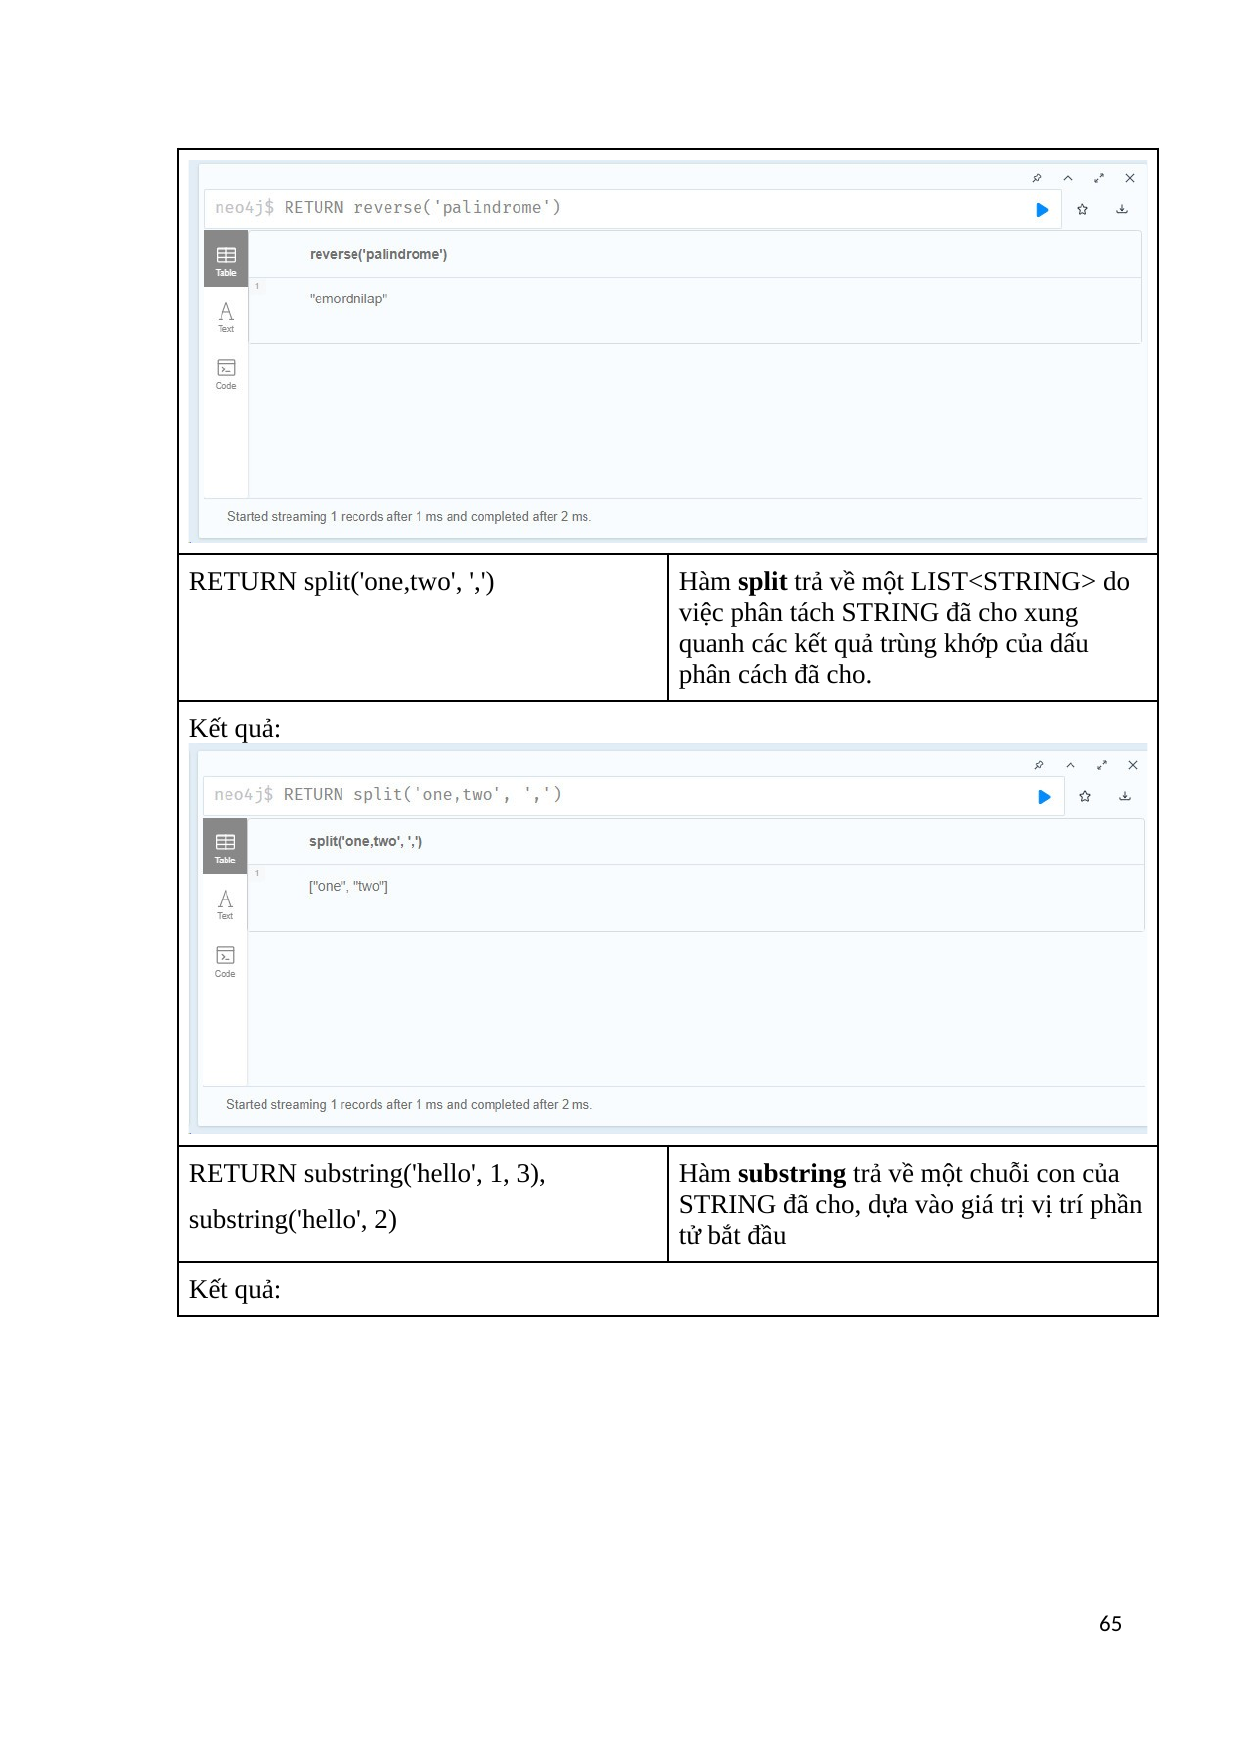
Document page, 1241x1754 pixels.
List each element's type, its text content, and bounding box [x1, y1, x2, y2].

table_cell Hàm split trả về một LIST<STRING> do việc phân tách STRING đã cho xung quanh các kết quả trùng khớp của dấu phân cách đã cho. [669, 555, 1157, 700]
picture [188, 743, 1148, 1134]
table_cell Kết quả: [179, 150, 1157, 553]
table_cell Kết quả: [179, 702, 1157, 1144]
table_cell Hàm substring trả về một chuỗi con của STRING đã cho, dựa vào giá trị vị trí phần tử bắt đầu [669, 1147, 1157, 1261]
picture [188, 160, 1148, 543]
table_cell RETURN substring('hello', 1, 3), substring('hello', 2) [179, 1147, 667, 1261]
table_cell Kết quả: [179, 1263, 1157, 1315]
table_cell RETURN split('one,two', ',') [179, 555, 667, 700]
